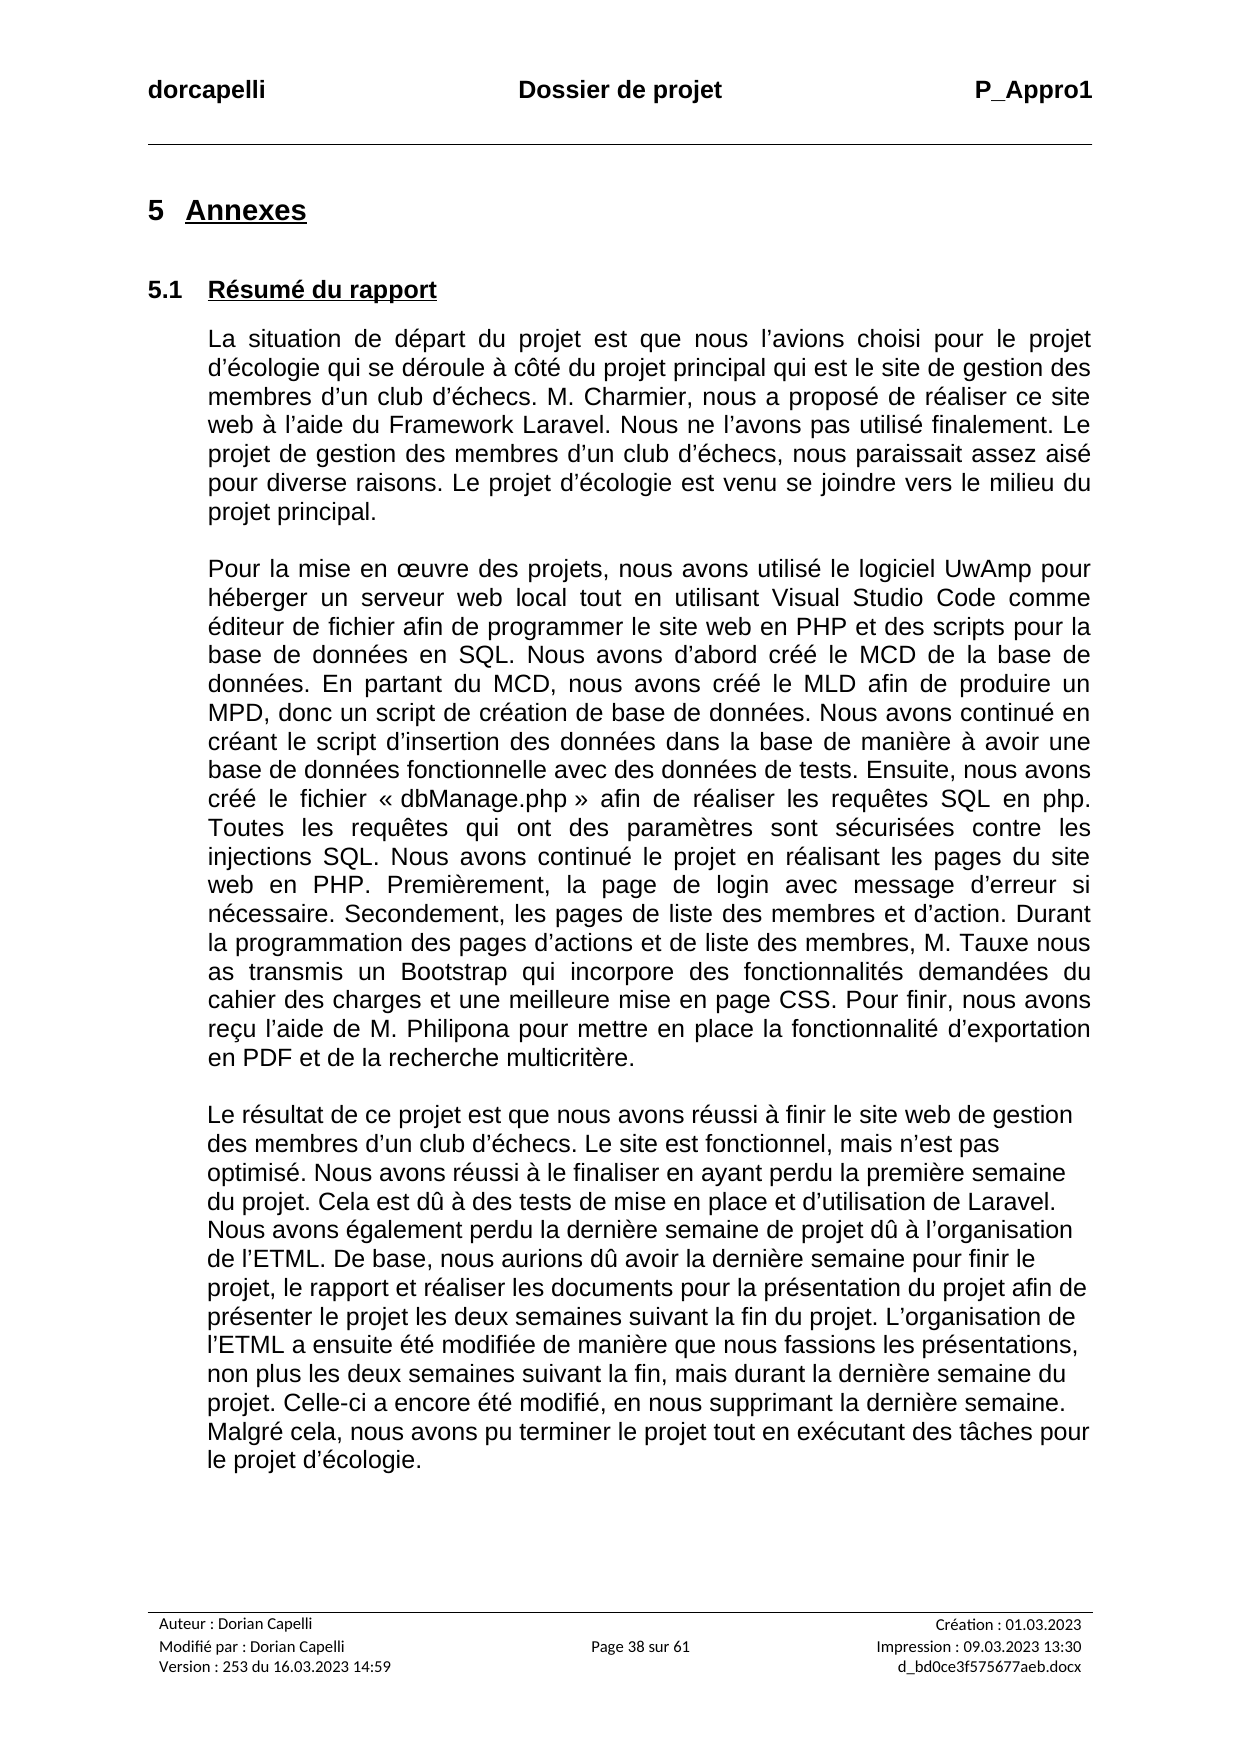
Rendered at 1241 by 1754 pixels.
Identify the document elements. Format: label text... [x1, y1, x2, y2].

text Le résultat de ce projet est que nous avons réussi à finir le site web de gestion des membres d’un club d’échecs. Le site est fonctionnel, mais n’est pas optimisé. Nous avons réussi à le finaliser en ayant perdu la première semaine du projet. Cela est dû à des tests de mise en place et d’utilisation de Laravel. Nous avons également perdu la dernière semaine de projet dû à l’organisation de l’ETML. De base, nous aurions dû avoir la dernière semaine pour finir le projet, le rapport et réaliser les documents pour la présentation du projet afin de présenter le projet les deux semaines suivant la fin du projet. L’organisation de l’ETML a ensuite été modifiée de manière que nous fassions les présentations, non plus les deux semaines suivant la fin, mais durant la dernière semaine du projet. Celle-ci a encore été modifié, en nous supprimant la dernière semaine. Malgré cela, nous avons pu terminer le projet tout en exécutant des tâches pour le projet d’écologie. [207, 1100, 1092, 1474]
subtitle Annexes [148, 193, 1092, 227]
text Pour la mise en œuvre des projets, nous avons utilisé le logiciel UwAmp pour héberger un serveur web local tout en utilisant Visual Studio Code comme éditeur de fichier afin de programmer le site web en PHP et des scripts pour la base de données en SQL. Nous avons d’abord créé le MCD de la base de données. En partant du MCD, nous avons créé le MLD afin de produire un MPD, donc un script de création de base de données. Nous avons continué en créant le script d’insertion des données dans la base de manière à avoir une base de données fonctionnelle avec des données de tests. Ensuite, nous avons créé le fichier « dbManage.php » afin de réaliser les requêtes SQL en php. Toutes les requêtes qui ont des paramètres sont sécurisées contre les injections SQL. Nous avons continué le projet en réalisant les pages du site web en PHP. Premièrement, la page de login avec message d’erreur si nécessaire. Secondement, les pages de liste des membres et d’action. Durant la programmation des pages d’actions et de liste des membres, M. Tauxe nous as transmis un Bootstrap qui incorpore des fonctionnalités demandées du cahier des charges et une meilleure mise en page CSS. Pour finir, nous avons reçu l’aide de M. Philipona pour mettre en place la fonctionnalité d’exportation en PDF et de la recherche multicritère. [208, 554, 1092, 1072]
subtitle Résumé du rapport [148, 275, 1092, 303]
text La situation de départ du projet est que nous l’avions choisi pour le projet d’écologie qui se déroule à côté du projet principal qui est le site de gestion des membres d’un club d’échecs. M. Charmier, nous a proposé de réaliser ce site web à l’aide du Framework Laravel. Nous ne l’avons pas utilisé finalement. Le projet de gestion des membres d’un club d’échecs, nous paraissait assez aisé pour diverse raisons. Le projet d’écologie est venu se joindre vers le milieu du projet principal. [208, 324, 1092, 525]
